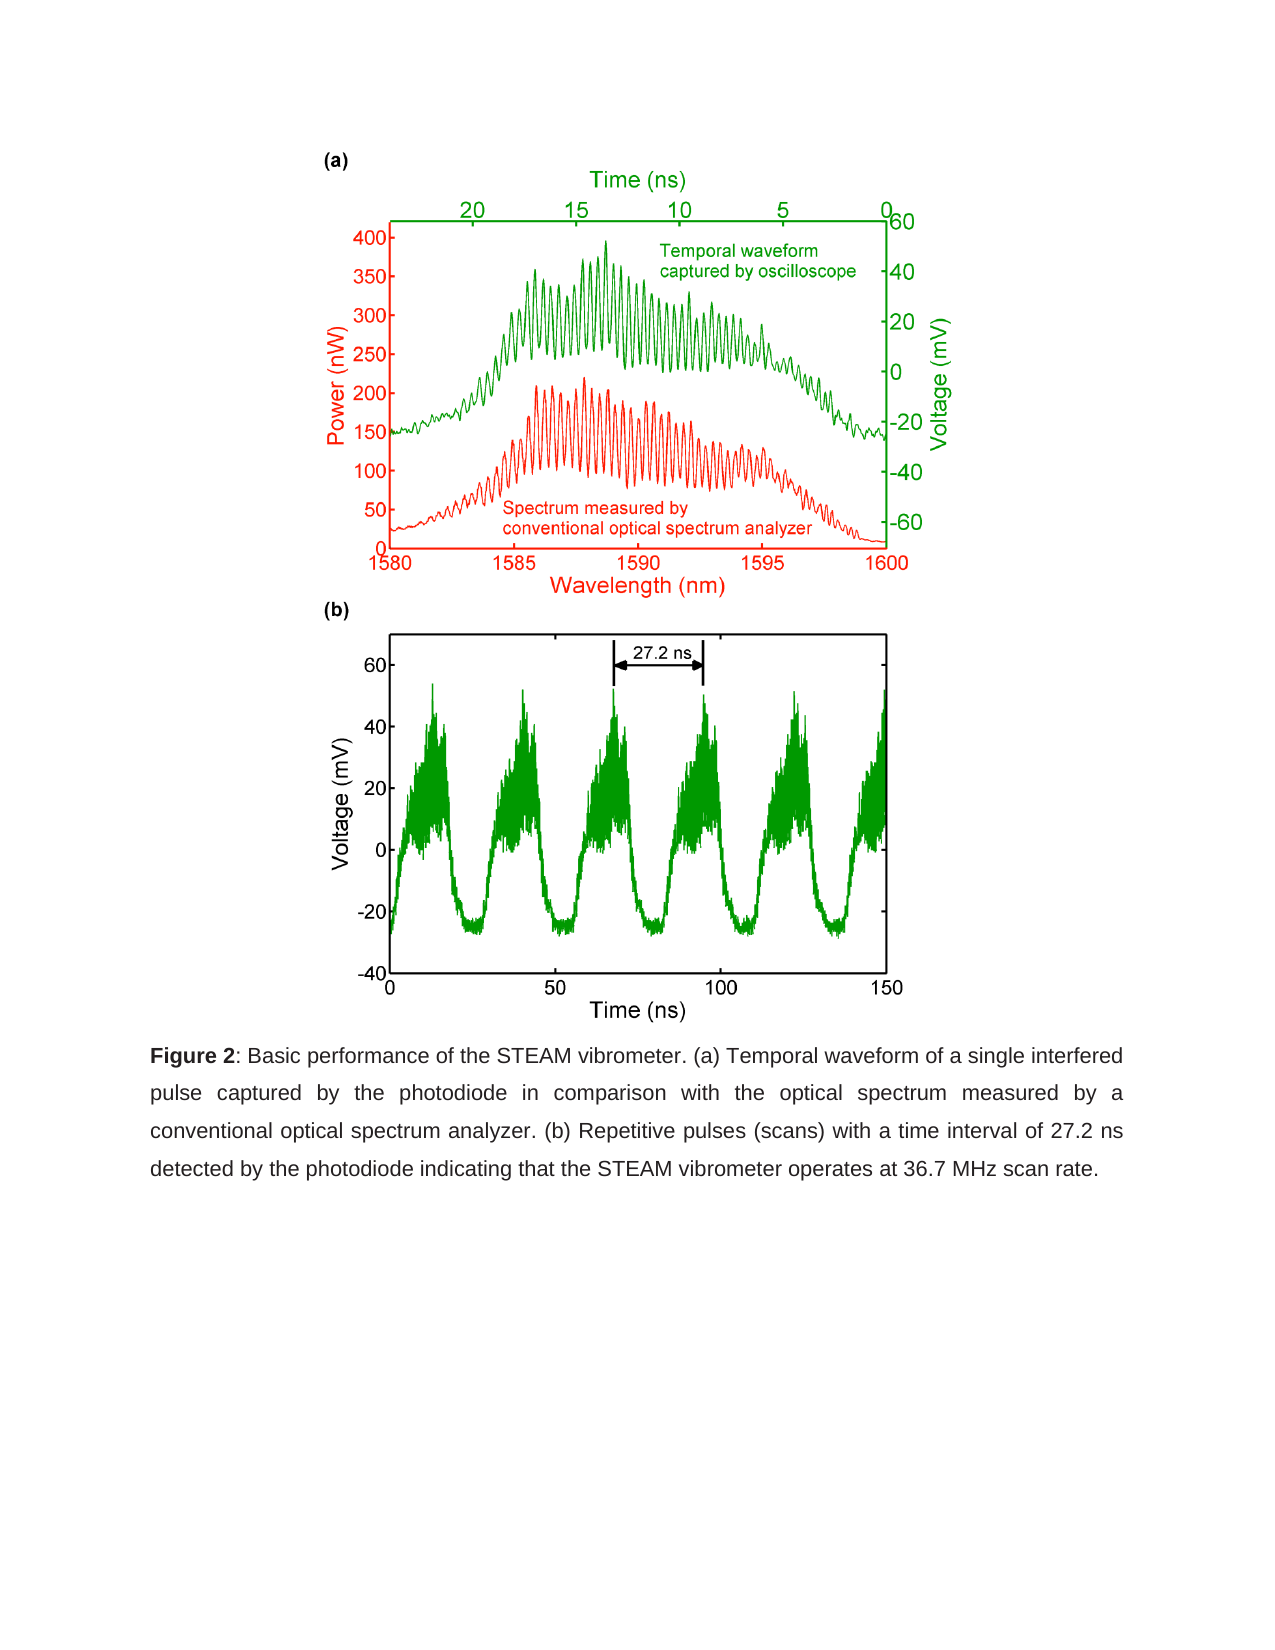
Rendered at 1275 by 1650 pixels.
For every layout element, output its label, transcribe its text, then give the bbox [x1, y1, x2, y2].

text Figure 2: Basic performance of the STEAM vibrometer. (a) Temporal waveform of a single interfered pulse captured by the photodiode in comparison with the optical spectrum measured by a conventional optical spectrum analyzer. (b) Repetitive pulses (scans) with a time interval of 27.2 ns detected by the photodiode indicating that the STEAM vibrometer operates at 36.7 MHz scan rate. [150, 1042, 1125, 1181]
picture [300, 150, 976, 1029]
